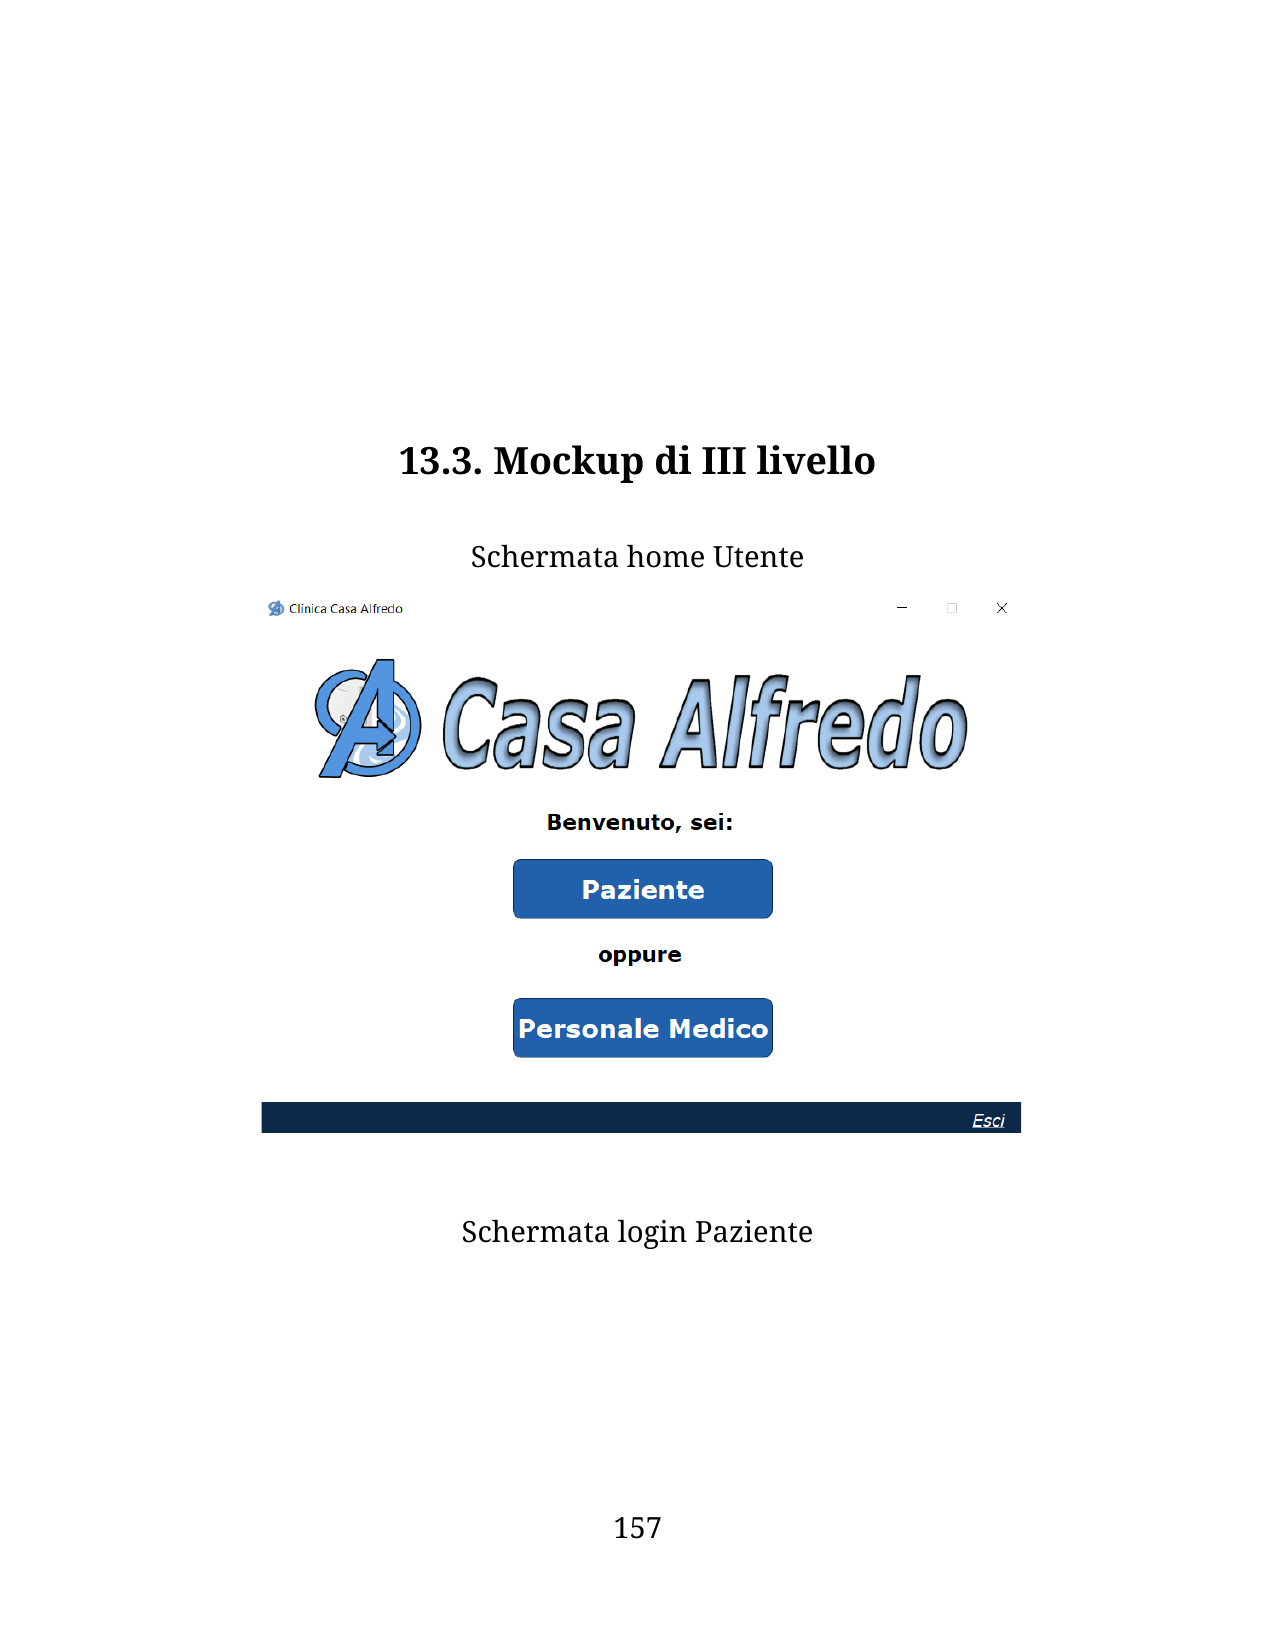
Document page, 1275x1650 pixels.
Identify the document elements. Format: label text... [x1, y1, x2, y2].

text Schermata login Paziente [150, 1211, 1125, 1251]
text Schermata home Utente [150, 536, 1125, 576]
picture [261, 595, 1022, 1133]
subtitle 13.3. Mockup di III livello [150, 434, 1125, 485]
